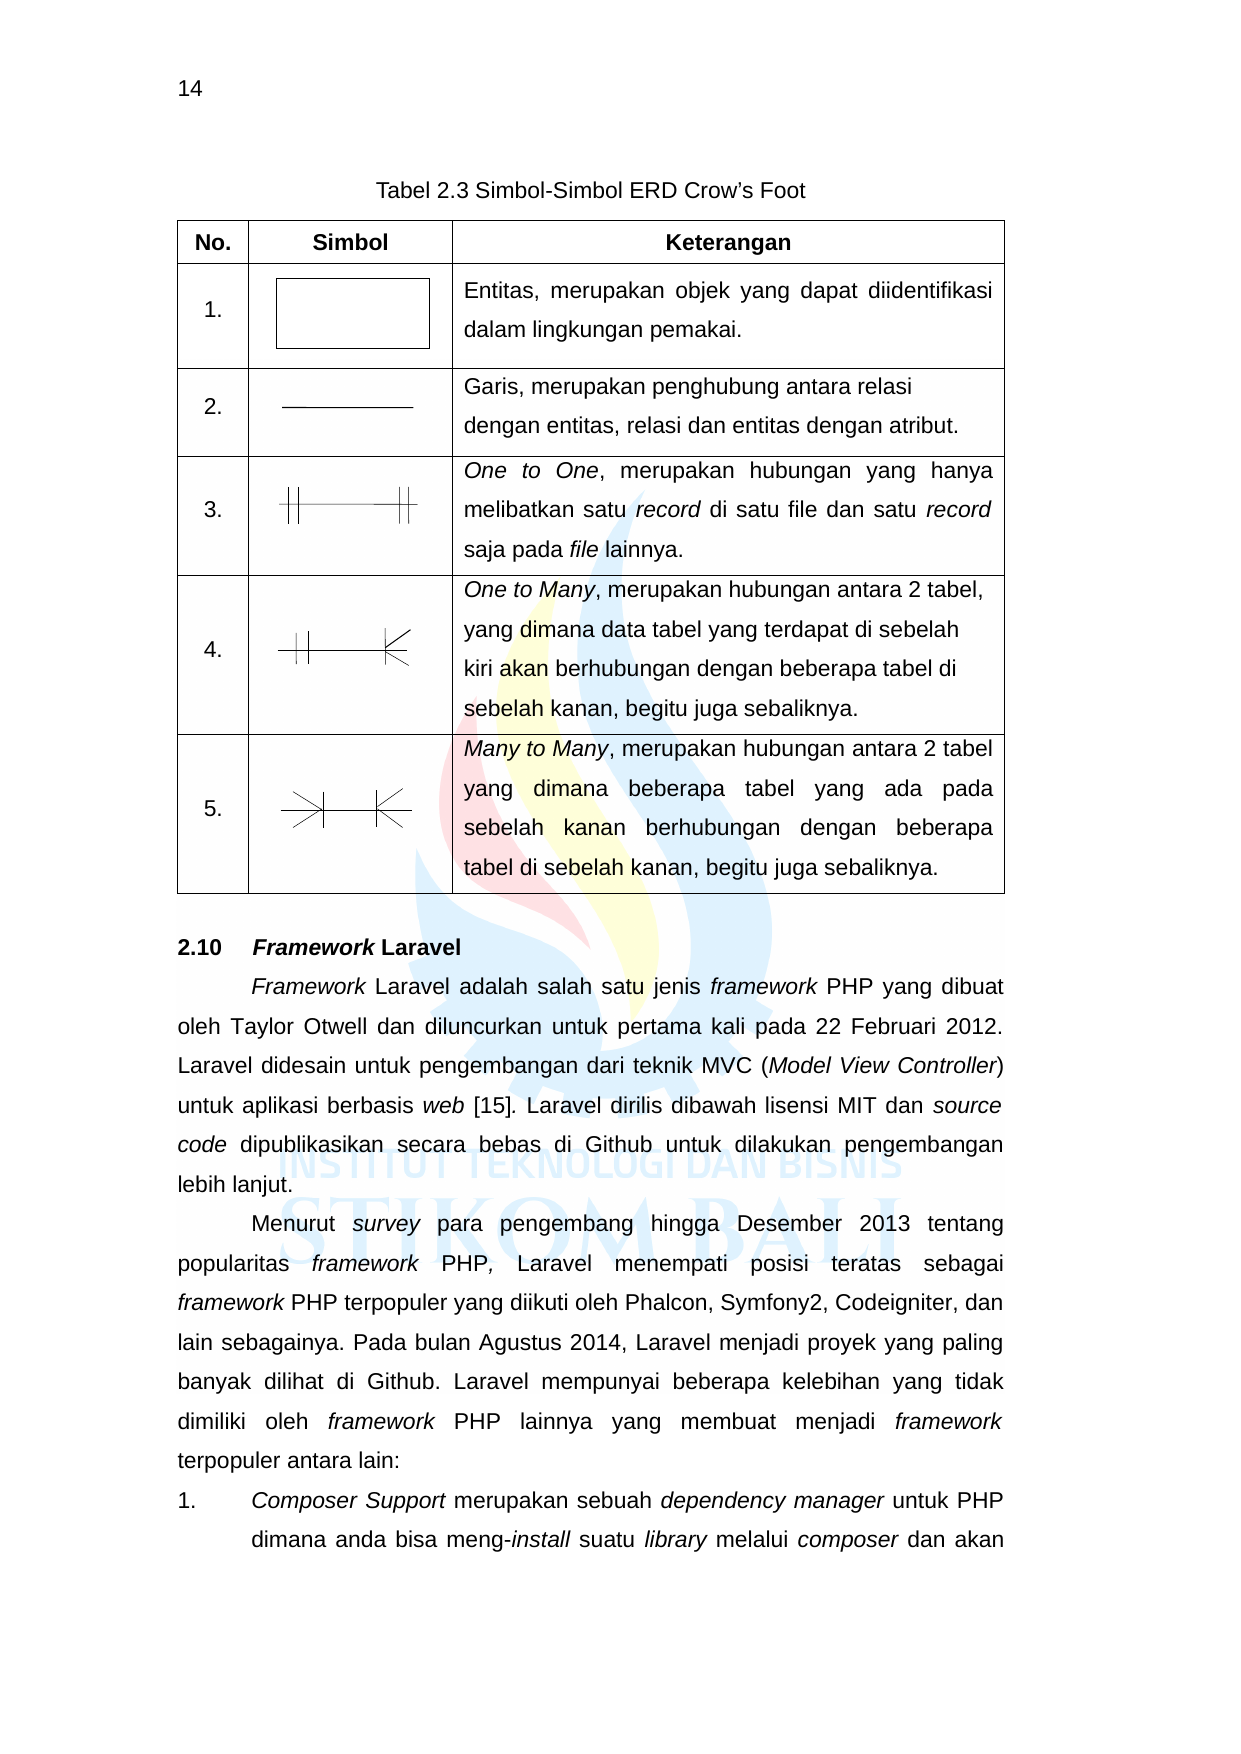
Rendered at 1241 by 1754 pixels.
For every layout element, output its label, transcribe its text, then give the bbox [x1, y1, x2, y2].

table_header No. [178, 221, 248, 263]
table_cell [249, 735, 452, 893]
table_cell [249, 457, 452, 575]
table_cell Entitas, merupakan objek yang dapat diidentifikasi dalam lingkungan pemakai. [453, 264, 1004, 368]
table_cell One to One, merupakan hubungan yang hanya melibatkan satu record di satu file dan satu record saja pada file lainnya. [453, 457, 1004, 575]
table_cell 1. [178, 264, 248, 368]
table_cell [249, 369, 452, 456]
table_cell One to Many, merupakan hubungan antara 2 tabel, yang dimana data tabel yang terdapat di sebelah kiri akan berhubungan dengan beberapa tabel di sebelah kanan, begitu juga sebaliknya. [453, 576, 1004, 734]
table_cell 4. [178, 576, 248, 734]
subtitle Framework Laravel [177, 934, 1004, 960]
table_cell [249, 576, 452, 734]
table_cell Garis, merupakan penghubung antara relasi dengan entitas, relasi dan entitas dengan atribut. [453, 369, 1004, 456]
table_cell [249, 264, 452, 368]
table_cell 5. [178, 735, 248, 893]
text Framework Laravel adalah salah satu jenis framework PHP yang dibuat oleh Taylor Otwell dan diluncurkan untuk pertama kali pada 22 Februari 2012. Laravel didesain untuk pengembangan dari teknik MVC (Model View Controller) untuk aplikasi berbasis web [15]. Laravel dirilis dibawah lisensi MIT dan source code dipublikasikan secara bebas di Github untuk dilakukan pengembangan lebih lanjut. [177, 973, 1004, 1197]
table_header Simbol [249, 221, 452, 263]
table_cell 2. [178, 369, 248, 456]
table_header Keterangan [453, 221, 1004, 263]
text Menurut survey para pengembang hingga Desember 2013 tentang popularitas framework PHP, Laravel menempati posisi teratas sebagai framework PHP terpopuler yang diikuti oleh Phalcon, Symfony2, Codeigniter, dan lain sebagainya. Pada bulan Agustus 2014, Laravel menjadi proyek yang paling banyak dilihat di Github. Laravel mempunyai beberapa kelebihan yang tidak dimiliki oleh framework PHP lainnya yang membuat menjadi framework terpopuler antara lain: [177, 1210, 1004, 1473]
table_cell Many to Many, merupakan hubungan antara 2 tabel yang dimana beberapa tabel yang ada pada sebelah kanan berhubungan dengan beberapa tabel di sebelah kanan, begitu juga sebaliknya. [453, 735, 1004, 893]
text Tabel 2.3 Simbol-Simbol ERD Crow’s Foot [177, 177, 1004, 203]
table_cell 3. [178, 457, 248, 575]
